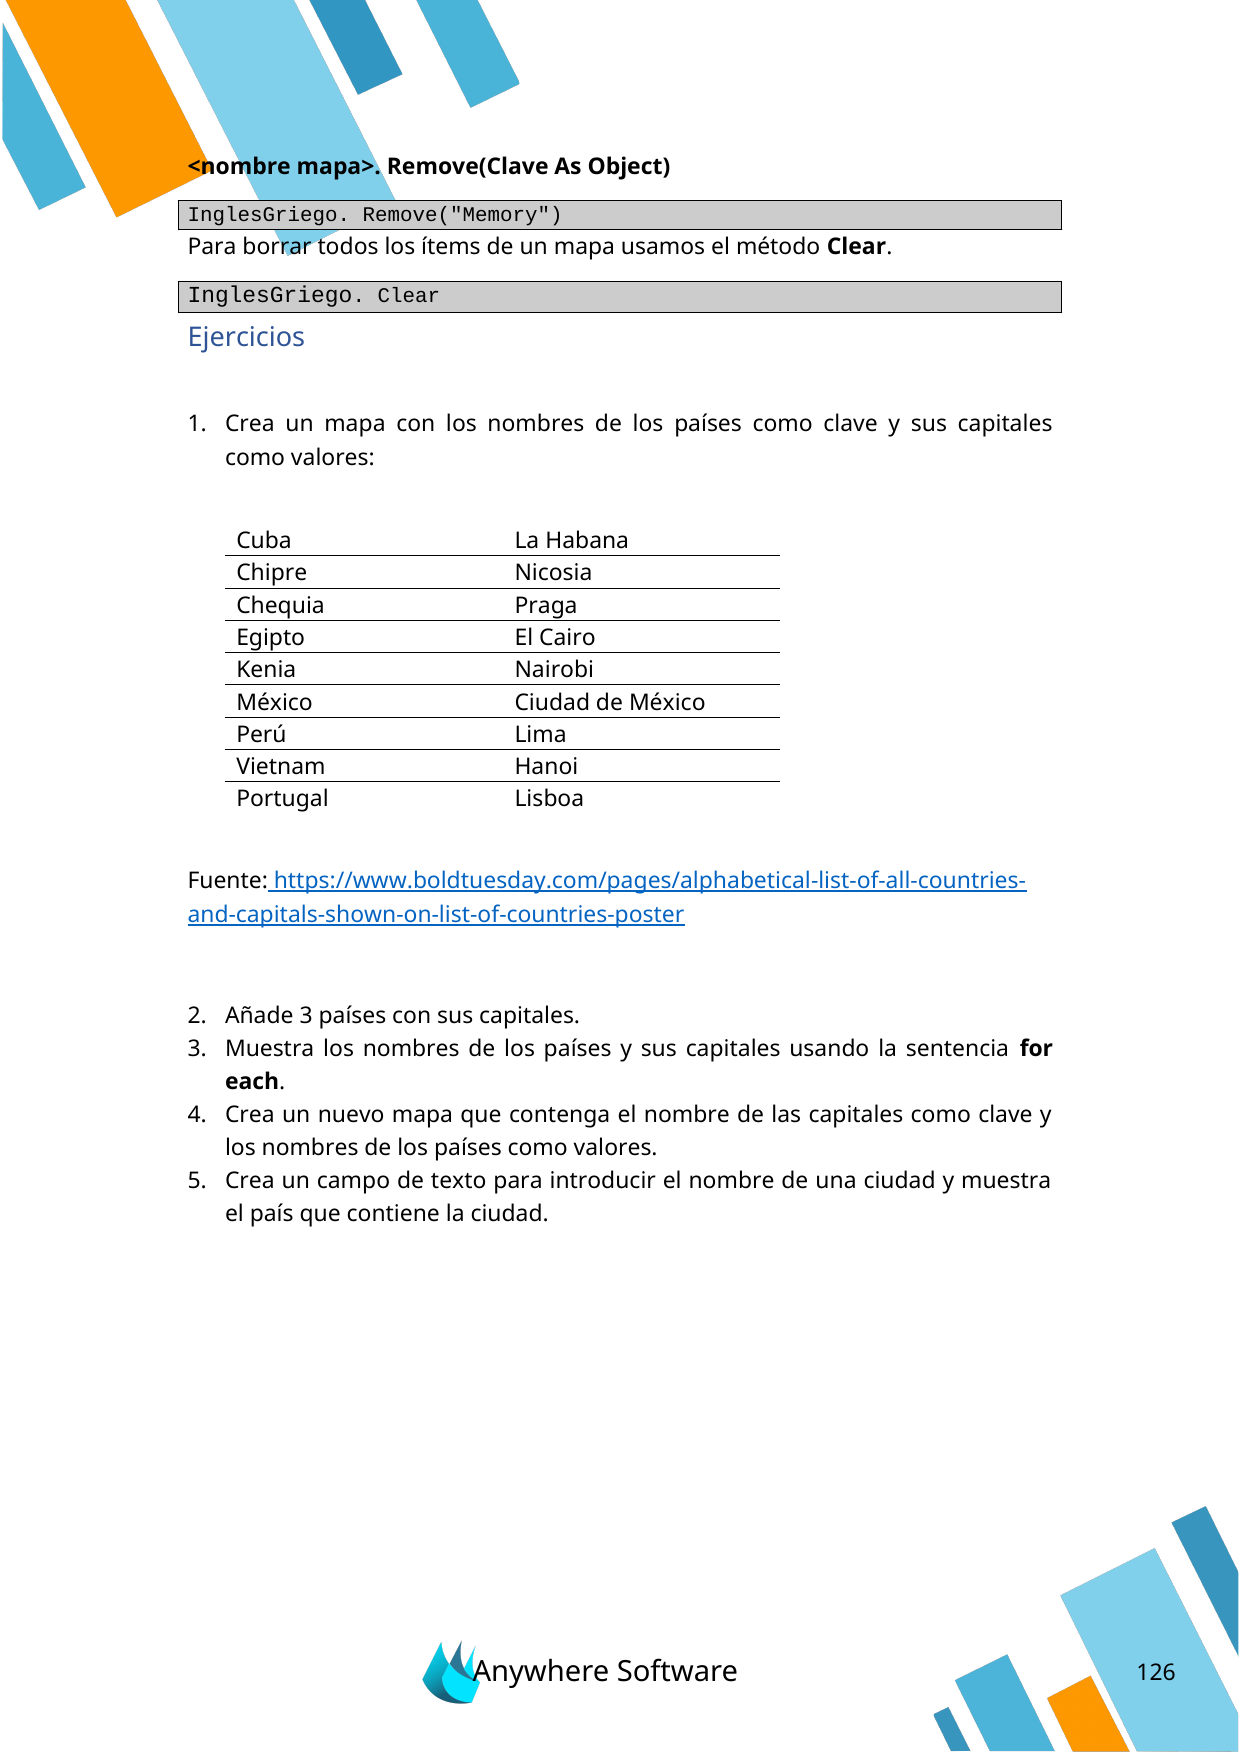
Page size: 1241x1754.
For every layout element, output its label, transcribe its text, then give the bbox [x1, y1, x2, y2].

list Crea un nuevo mapa que contenga el nombre de las capitales como clave y los nombres de los países como valores. [187, 1098, 1053, 1162]
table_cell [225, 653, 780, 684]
picture [933, 1506, 1239, 1752]
text Fuente: https://www.boldtuesday.com/pages/alphabetical-list-of-all-countries-and-capitals-shown-on-list-of-countries-poster [187, 864, 1053, 929]
picture [422, 1640, 481, 1704]
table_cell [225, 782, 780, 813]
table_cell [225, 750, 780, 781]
text InglesGriego. Remove("Memory") [179, 201, 1061, 229]
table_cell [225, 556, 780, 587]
list Muestra los nombres de los países y sus capitales usando la sentencia for each. [187, 1032, 1053, 1096]
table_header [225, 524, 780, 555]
list Añade 3 países con sus capitales. [187, 998, 1053, 1030]
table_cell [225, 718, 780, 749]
list Crea un campo de texto para introducir el nombre de una ciudad y muestra el país que contiene la ciudad. [187, 1164, 1053, 1228]
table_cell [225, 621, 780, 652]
text InglesGriego. Clear [179, 282, 1061, 312]
list Crea un mapa con los nombres de los países como clave y sus capitales como valores: [187, 407, 1053, 472]
text <nombre mapa>. Remove(Clave As Object) [187, 150, 1053, 181]
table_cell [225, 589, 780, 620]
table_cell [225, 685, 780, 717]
text Para borrar todos los ítems de un mapa usamos el método Clear. [187, 230, 1053, 262]
subtitle Ejercicios [187, 317, 1053, 354]
picture [2, 0, 520, 256]
